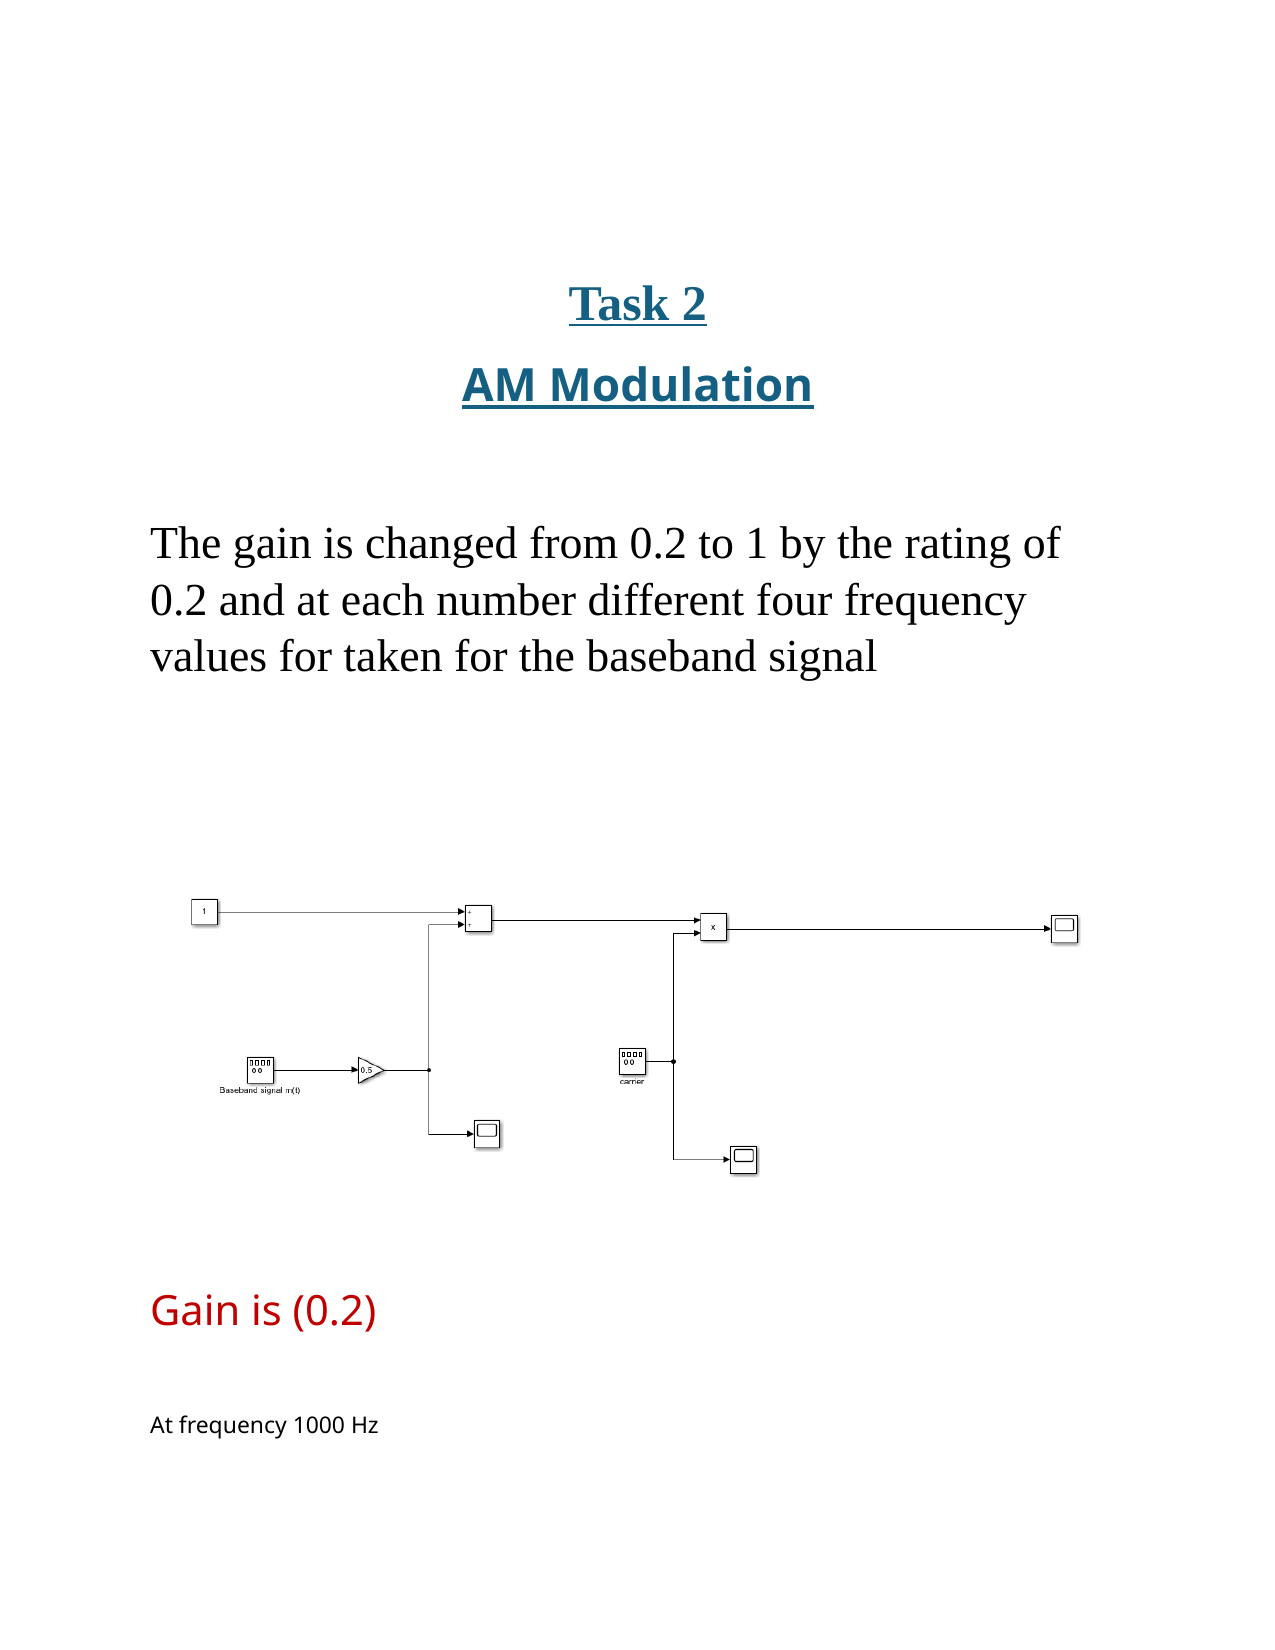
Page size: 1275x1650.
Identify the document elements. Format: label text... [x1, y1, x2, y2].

text Task 2 [150, 274, 1125, 331]
picture [150, 860, 1125, 1183]
text The gain is changed from 0.2 to 1 by the rating of 0.2 and at each number different four frequency values for taken for the baseband signal [150, 515, 1125, 682]
text At frequency 1000 Hz [150, 1409, 1125, 1441]
text Gain is (0.2) [150, 1281, 1125, 1338]
text AM Modulation [150, 353, 1125, 415]
